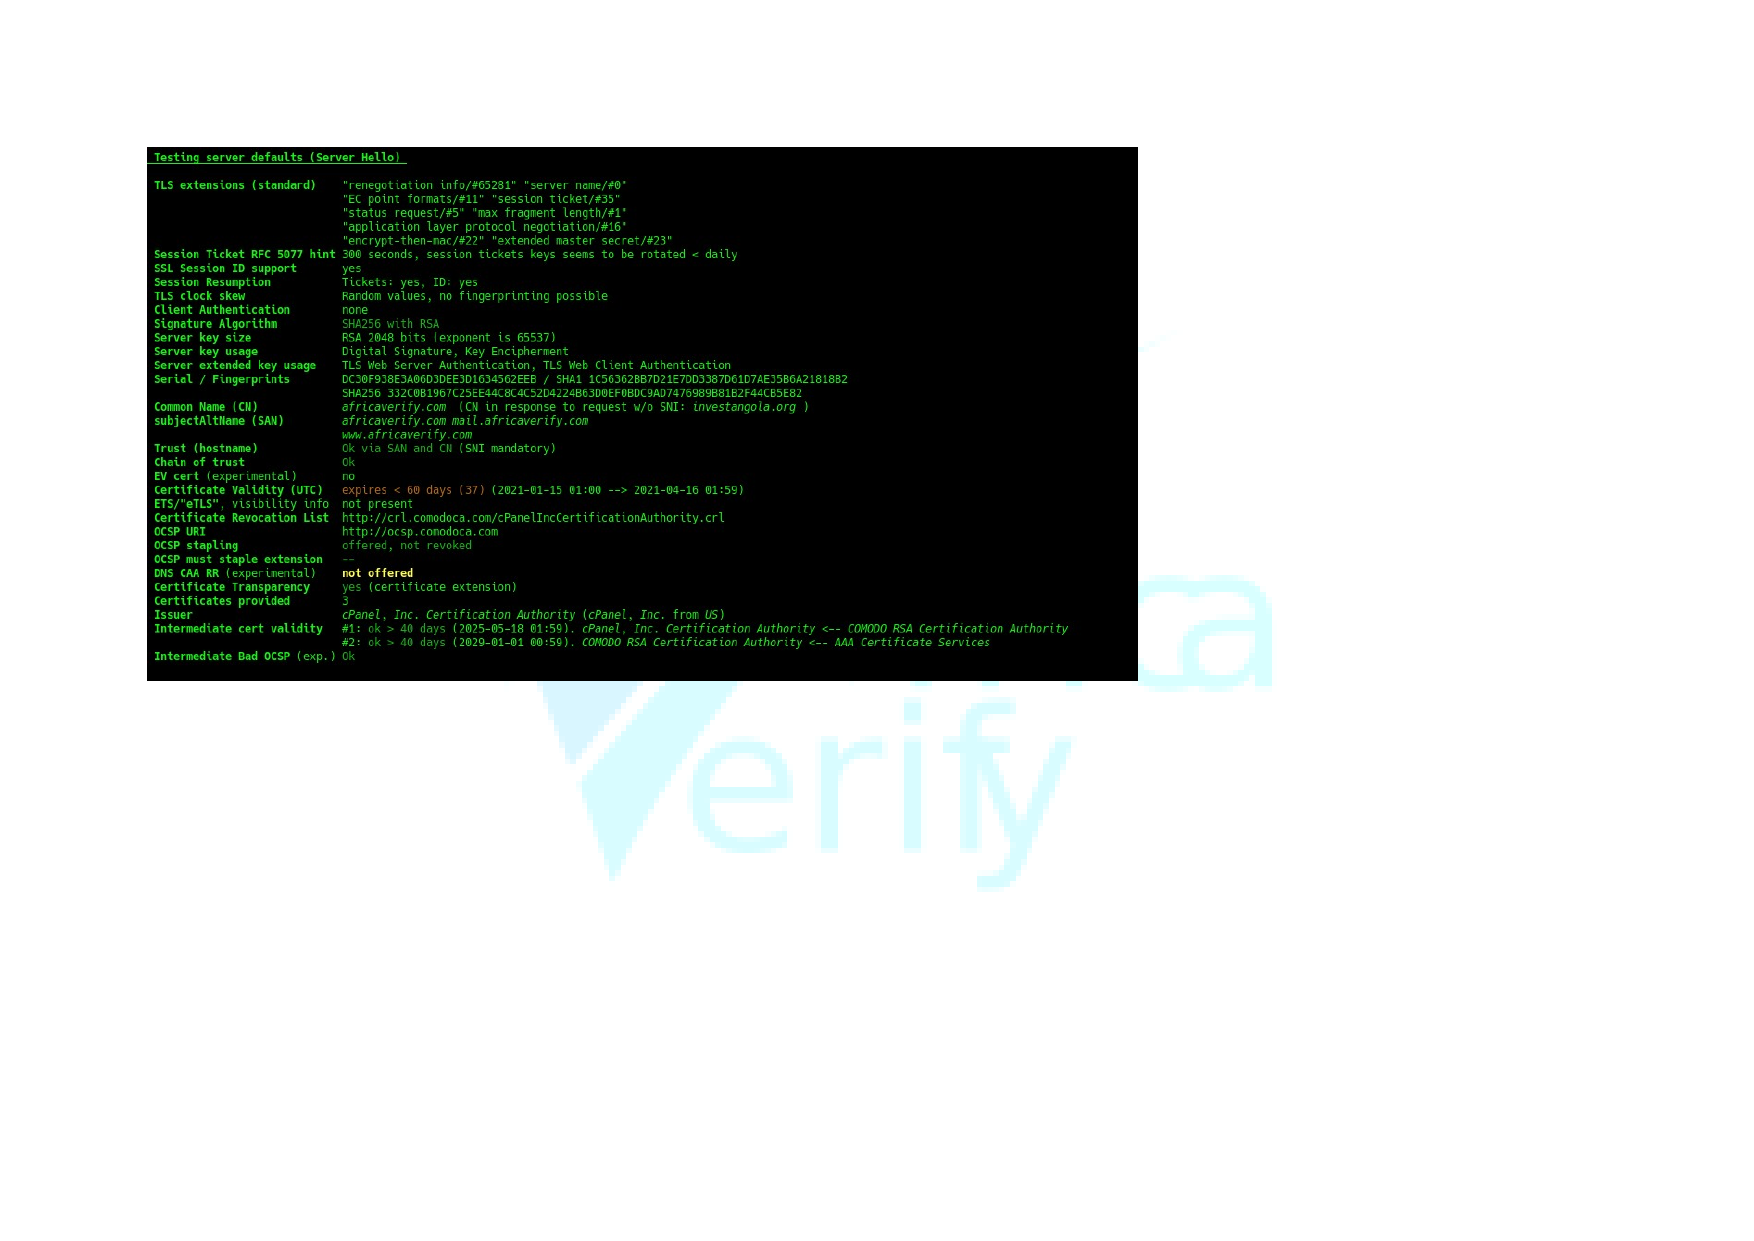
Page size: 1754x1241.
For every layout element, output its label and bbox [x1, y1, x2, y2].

picture [147, 147, 1138, 681]
